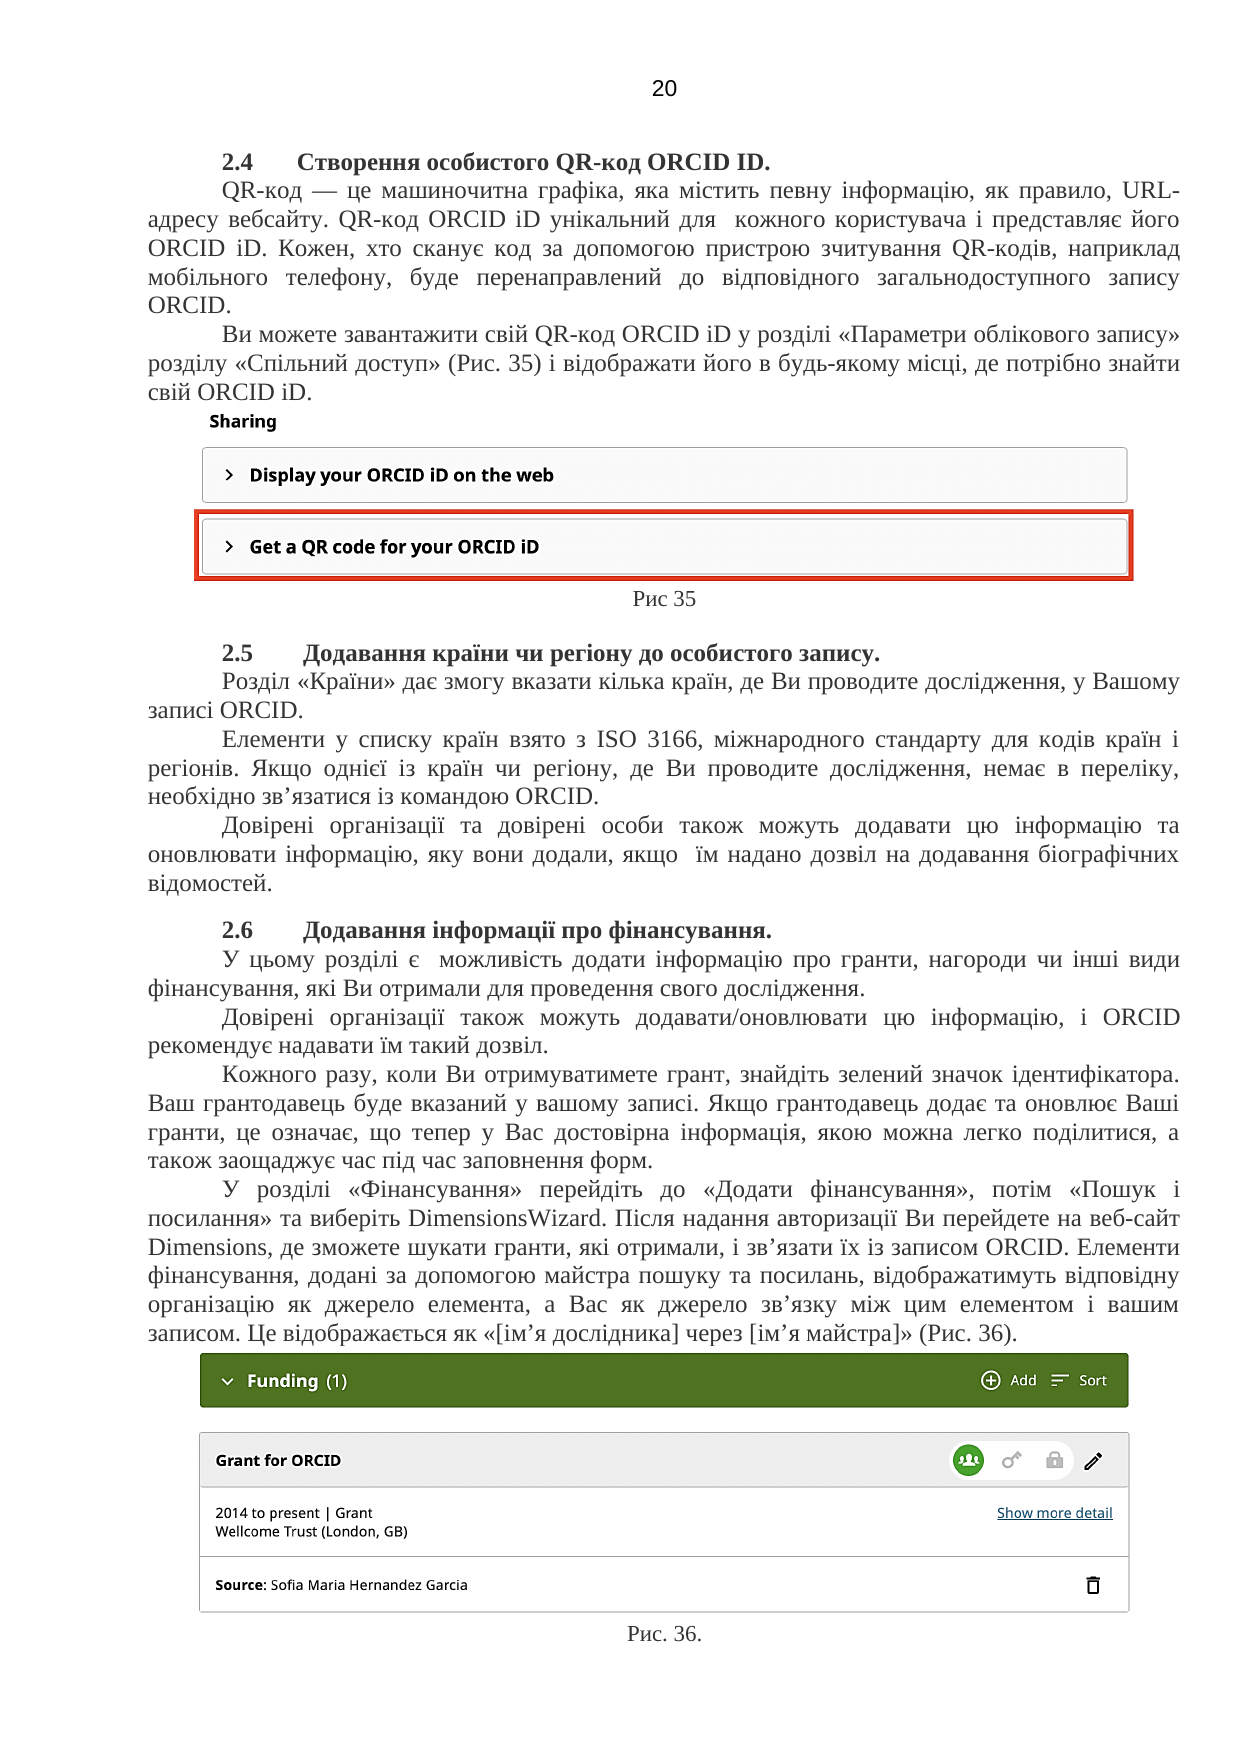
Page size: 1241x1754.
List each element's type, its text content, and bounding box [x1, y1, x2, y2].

text Кожного разу, коли Ви отримуватимете грант, знайдіть зелений значок ідентифікатора. Ваш грантодавець буде вказаний у вашому записі. Якщо грантодавець додає та оновлює Ваші гранти, це означає, що тепер у Вас достовірна інформація, якою можна легко поділитися, а також заощаджує час під час заповнення форм. [148, 1059, 1181, 1174]
text Довірені організації та довірені особи також можуть додавати цю інформацію та оновлювати інформацію, яку вони додали, якщо їм надано дозвіл на додавання біографічних відомостей. [148, 810, 1181, 896]
text Рис 35 [148, 585, 1181, 611]
text Ви можете завантажити свій QR-код ORCID iD у розділі «Параметри облікового запису» розділу «Спільний доступ» (Рис. 35) і відображати його в будь-якому місці, де потрібно знайти свій ORCID iD. [148, 319, 1181, 406]
text Елементи у списку країн взято з ISO 3166, міжнародного стандарту для кодів країн і регіонів. Якщо однієї із країн чи регіону, де Ви проводите дослідження, немає в переліку, необхідно зв’язатися із командою ORCID. [148, 724, 1181, 810]
list Додавання інформації про фінансування. [222, 916, 1181, 944]
picture [194, 405, 1135, 585]
text Рис. 36. [148, 1620, 1181, 1646]
picture [194, 1346, 1135, 1620]
list Створення особистого QR-код ORCID ID. [222, 147, 1181, 176]
text У розділі «Фінансування» перейдіть до «Додати фінансування», потім «Пошук і посилання» та виберіть DimensionsWizard. Після надання авторизації Ви перейдете на веб-сайт Dimensions, де зможете шукати гранти, які отримали, і зв’язати їх із записом ORCID. Елементи фінансування, додані за допомогою майстра пошуку та посилань, відображатимуть відповідну організацію як джерело елемента, а Вас як джерело зв’язку між цим елементом і вашим записом. Це відображається як «[ім’я дослідника] через [ім’я майстра]» (Рис. 36). [148, 1174, 1181, 1347]
text Довірені організації також можуть додавати/оновлювати цю інформацію, і ORCID рекомендує надавати їм такий дозвіл. [148, 1002, 1181, 1059]
text QR-код — це машиночитна графіка, яка містить певну інформацію, як правило, URL-адресу вебсайту. QR-код ORCID iD унікальний для кожного користувача і представляє його ORCID iD. Кожен, хто сканує код за допомогою пристрою зчитування QR-кодів, наприклад мобільного телефону, буде перенаправлений до відповідного загальнодоступного запису ORCID. [148, 176, 1181, 319]
text У цьому розділі є можливість додати інформацію про гранти, нагороди чи інші види фінансування, які Ви отримали для проведення свого дослідження. [148, 944, 1181, 1002]
list Додавання країни чи регіону до особистого запису. [222, 638, 1181, 666]
text Розділ «Країни» дає змогу вказати кілька країн, де Ви проводите дослідження, у Вашому записі ORCID. [148, 666, 1181, 724]
